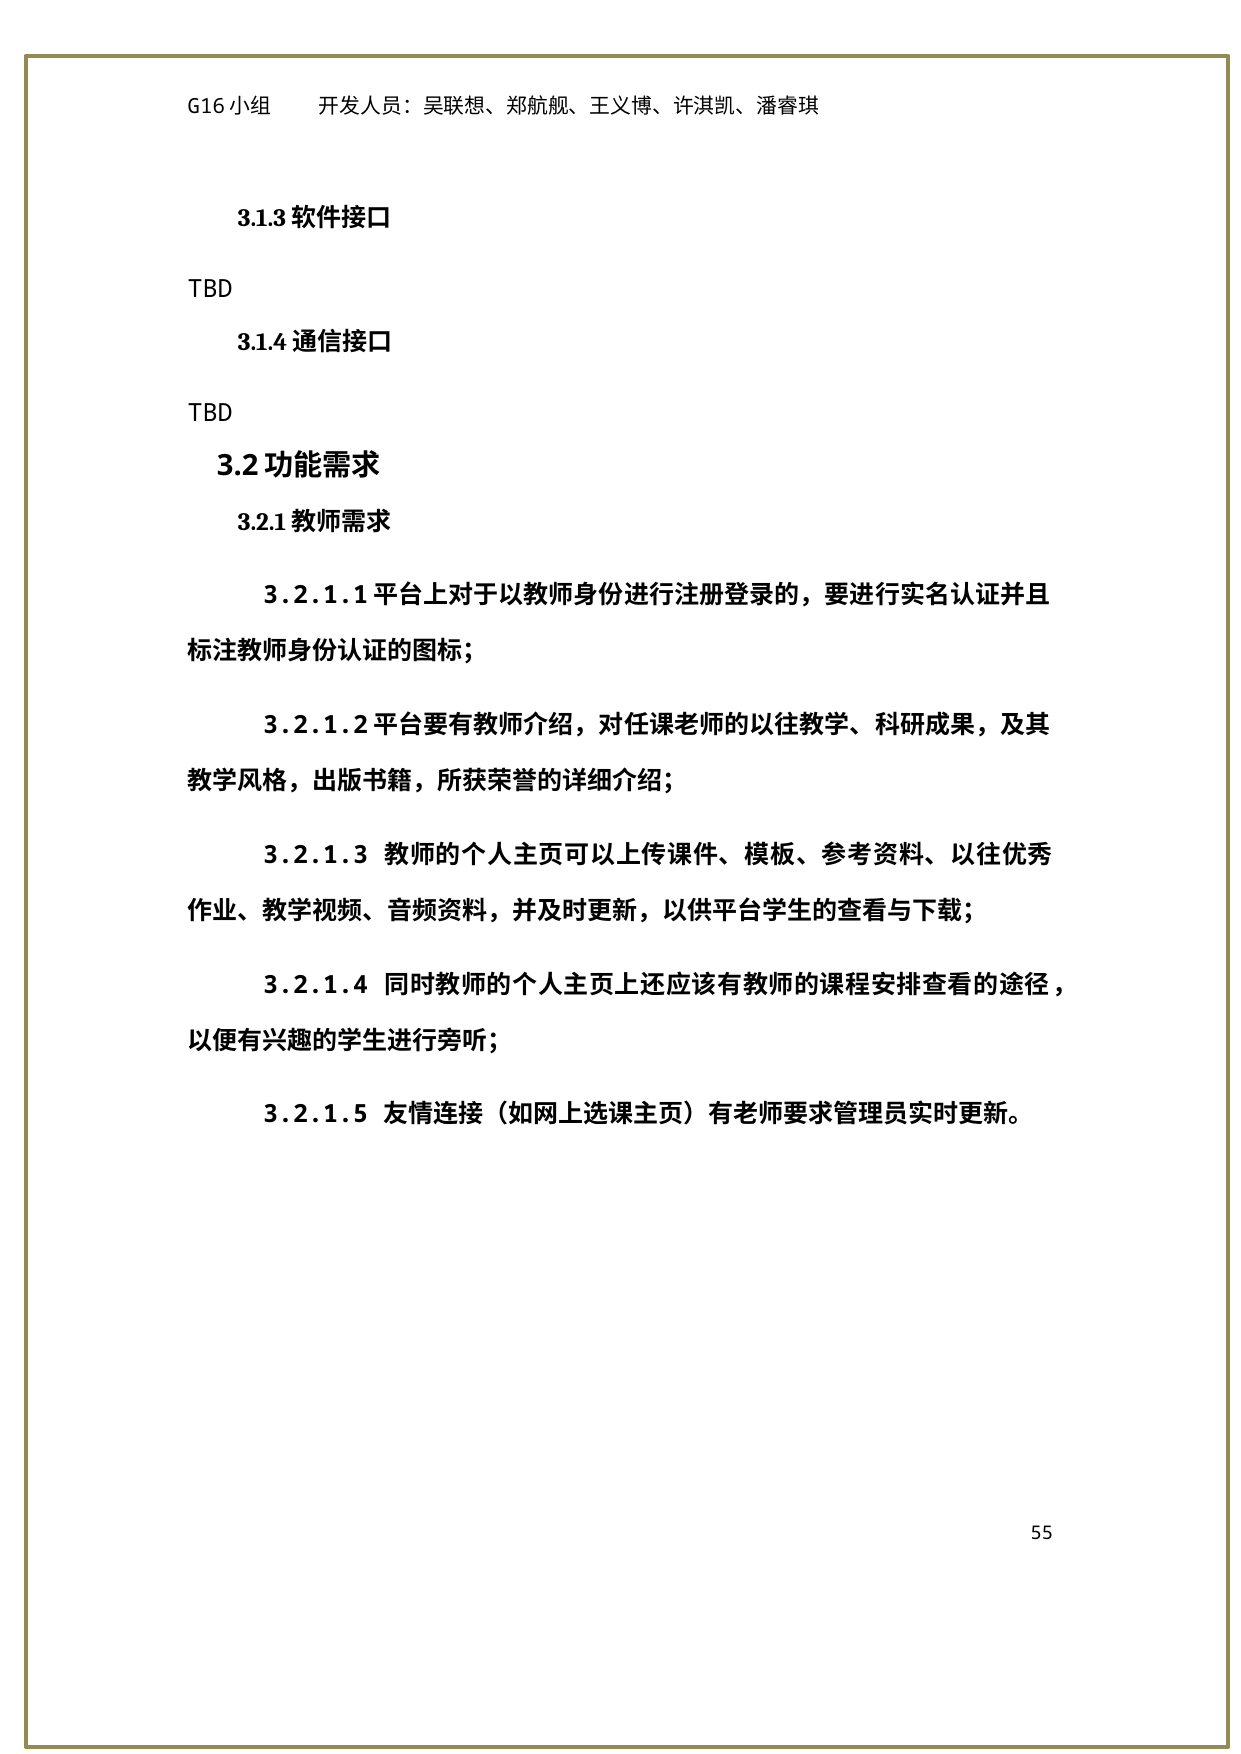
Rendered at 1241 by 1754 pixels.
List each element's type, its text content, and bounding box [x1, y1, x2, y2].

subtitle 3.1.4通信接口 [187, 322, 1053, 358]
text TBD [187, 395, 1053, 429]
subtitle 3.2.1教师需求 [187, 501, 1053, 537]
subtitle 3.2功能需求 [187, 442, 1053, 484]
subtitle 3.2.1.5 友情连接（如网上选课主页）有老师要求管理员实时更新。 [187, 1094, 1053, 1130]
subtitle 3.2.1.2平台要有教师介绍，对任课老师的以往教学、科研成果，及其教学风格，出版书籍，所获荣誉的详细介绍； [187, 704, 1053, 797]
subtitle 3.2.1.1平台上对于以教师身份进行注册登录的，要进行实名认证并且标注教师身份认证的图标； [187, 574, 1053, 667]
subtitle 3.2.1.3 教师的个人主页可以上传课件、模板、参考资料、以往优秀作业、教学视频、音频资料，并及时更新，以供平台学生的查看与下载； [187, 834, 1053, 927]
text TBD [187, 271, 1053, 304]
subtitle 3.2.1.4 同时教师的个人主页上还应该有教师的课程安排查看的途径，以便有兴趣的学生进行旁听； [187, 964, 1053, 1057]
subtitle 3.1.3软件接口 [187, 197, 1053, 233]
